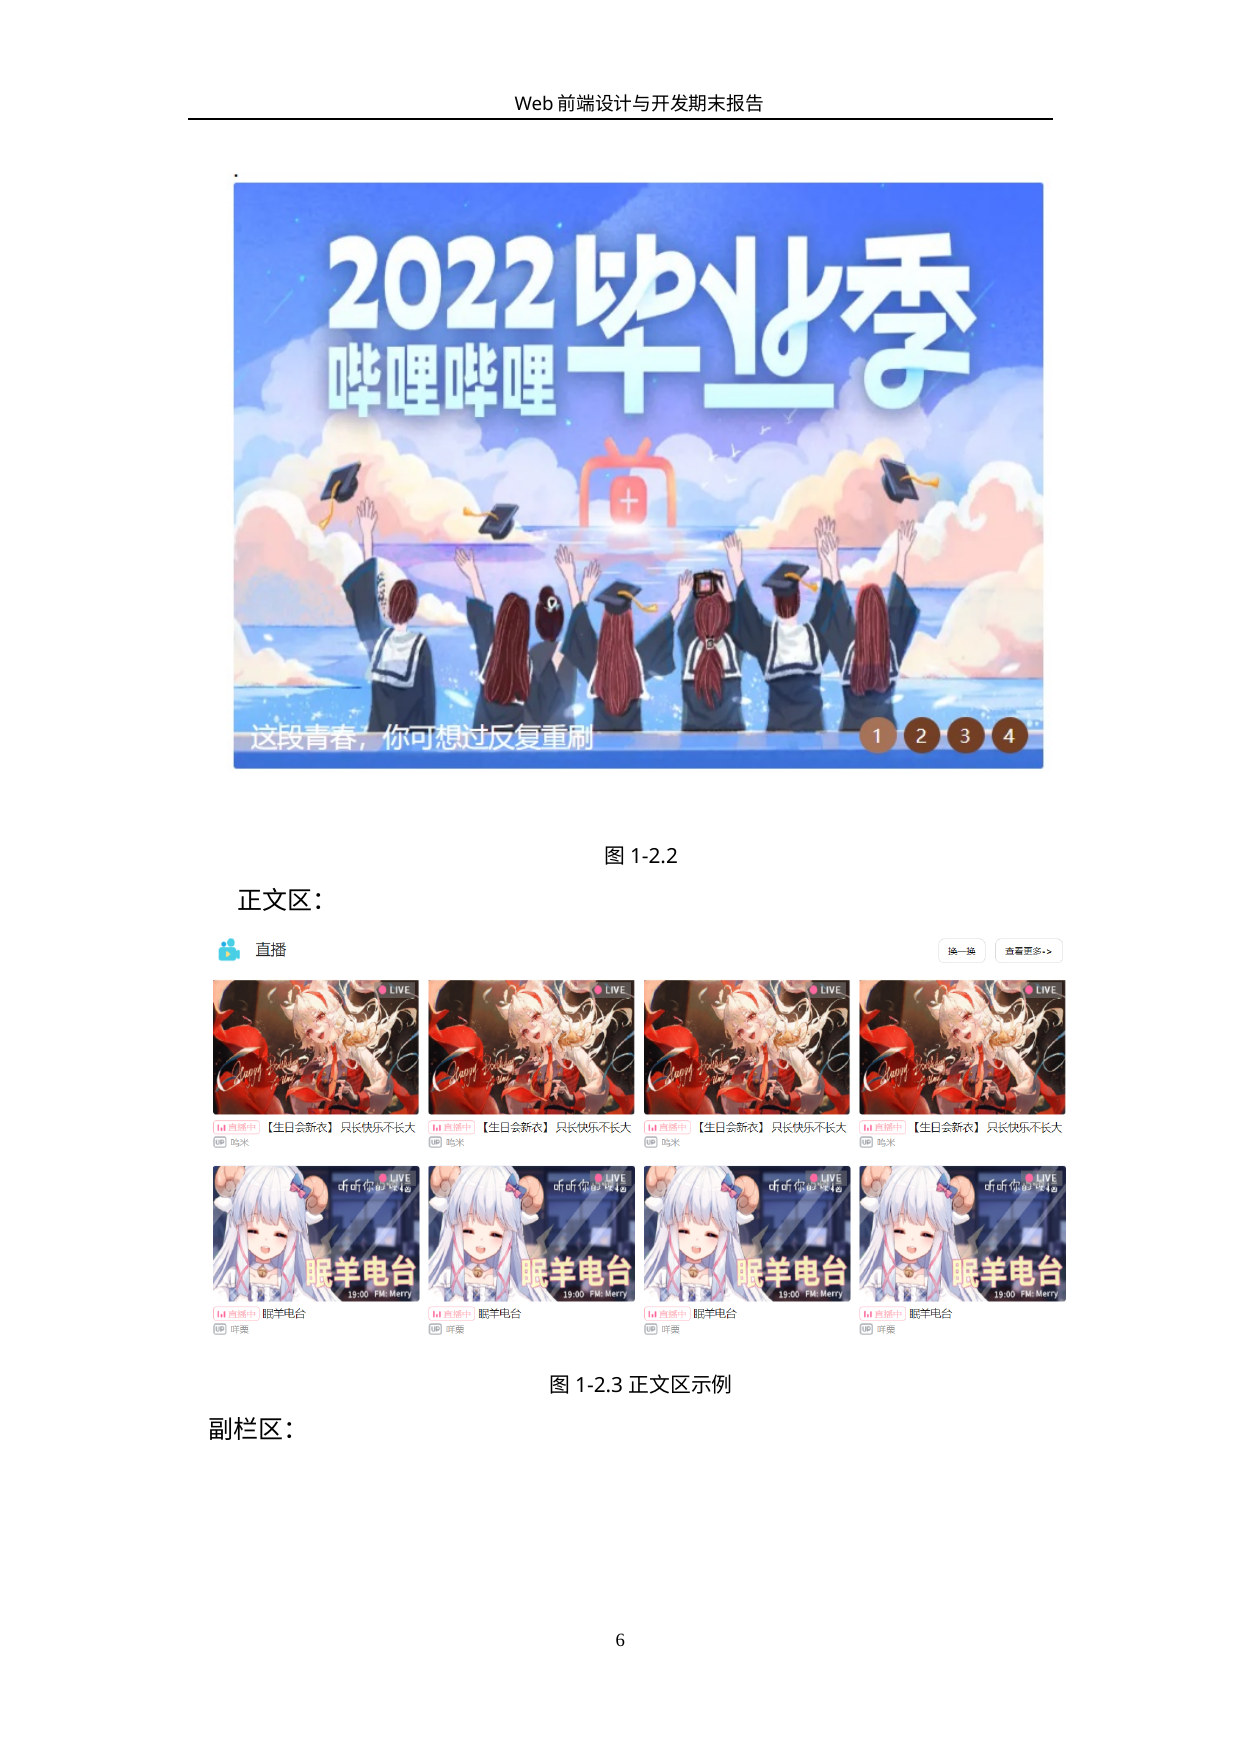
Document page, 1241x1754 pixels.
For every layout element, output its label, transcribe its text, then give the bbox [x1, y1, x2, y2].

text 图 1-2.2 [187, 833, 1053, 877]
text 正文区： [187, 877, 1053, 921]
text 图 1-2.3 正文区示例 [187, 1362, 1053, 1406]
picture [208, 921, 1073, 1338]
text 副栏区： [187, 1406, 1053, 1450]
picture [208, 172, 1054, 791]
